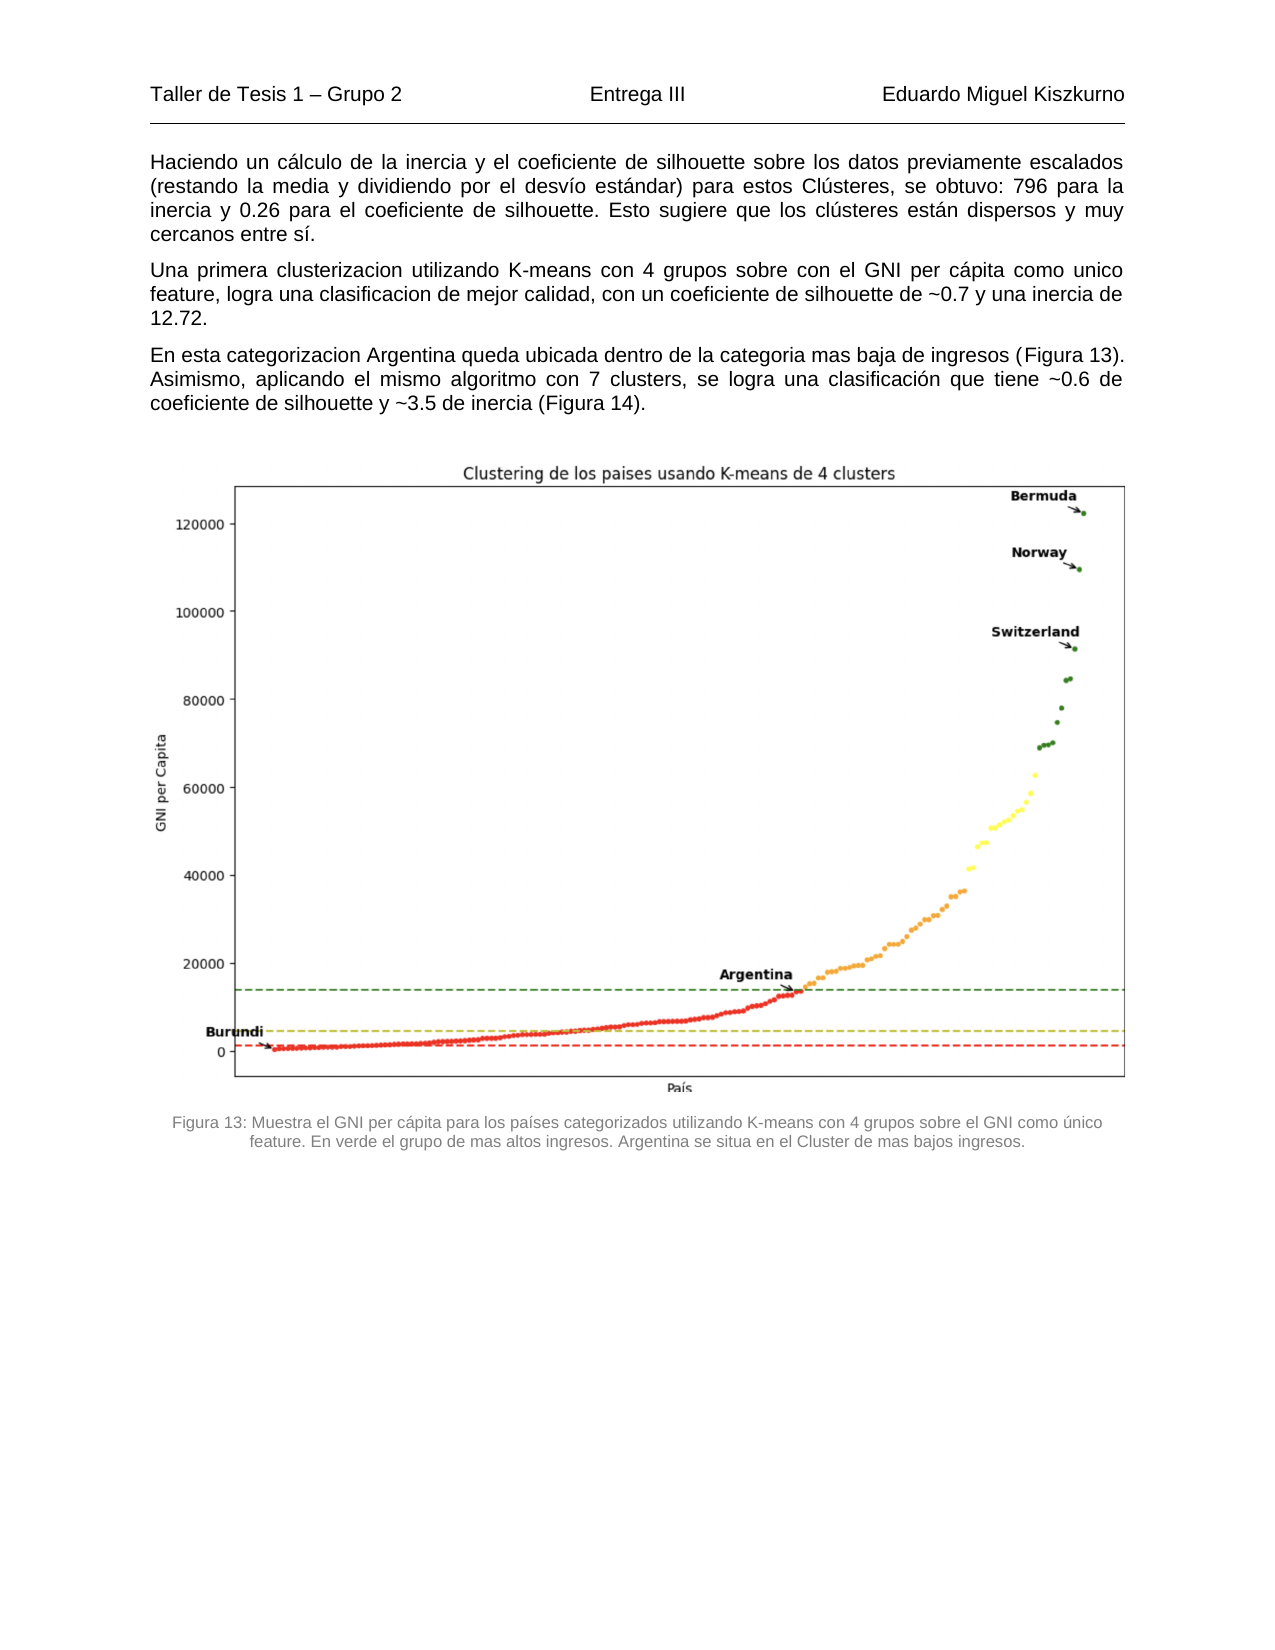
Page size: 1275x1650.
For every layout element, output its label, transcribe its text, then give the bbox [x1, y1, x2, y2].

text Figura 13: Muestra el GNI per cápita para los países categorizados utilizando K-means con 4 grupos sobre el GNI como único feature. En verde el grupo de mas altos ingresos. Argentina se situa en el Cluster de mas bajos ingresos. [150, 1112, 1125, 1151]
text Haciendo un cálculo de la inercia y el coeficiente de silhouette sobre los datos previamente escalados (restando la media y dividiendo por el desvío estándar) para estos Clústeres, se obtuvo: 796 para la inercia y 0.26 para el coeficiente de silhouette. Esto sugiere que los clústeres están dispersos y muy cercanos entre sí. [150, 150, 1125, 246]
picture [150, 463, 1125, 1092]
text Una primera clusterizacion utilizando K-means con 4 grupos sobre con el GNI per cápita como unico feature, logra una clasificacion de mejor calidad, con un coeficiente de silhouette de ~0.7 y una inercia de 12.72. [150, 258, 1125, 330]
text En esta categorizacion Argentina queda ubicada dentro de la categoria mas baja de ingresos (Figura 12). Asimismo, aplicando el mismo algoritmo con 7 clusters, se logra una clasificación que tiene ~0.6 de coeficiente de silhouette y ~3.5 de inercia (Figura 13). [150, 343, 1125, 414]
